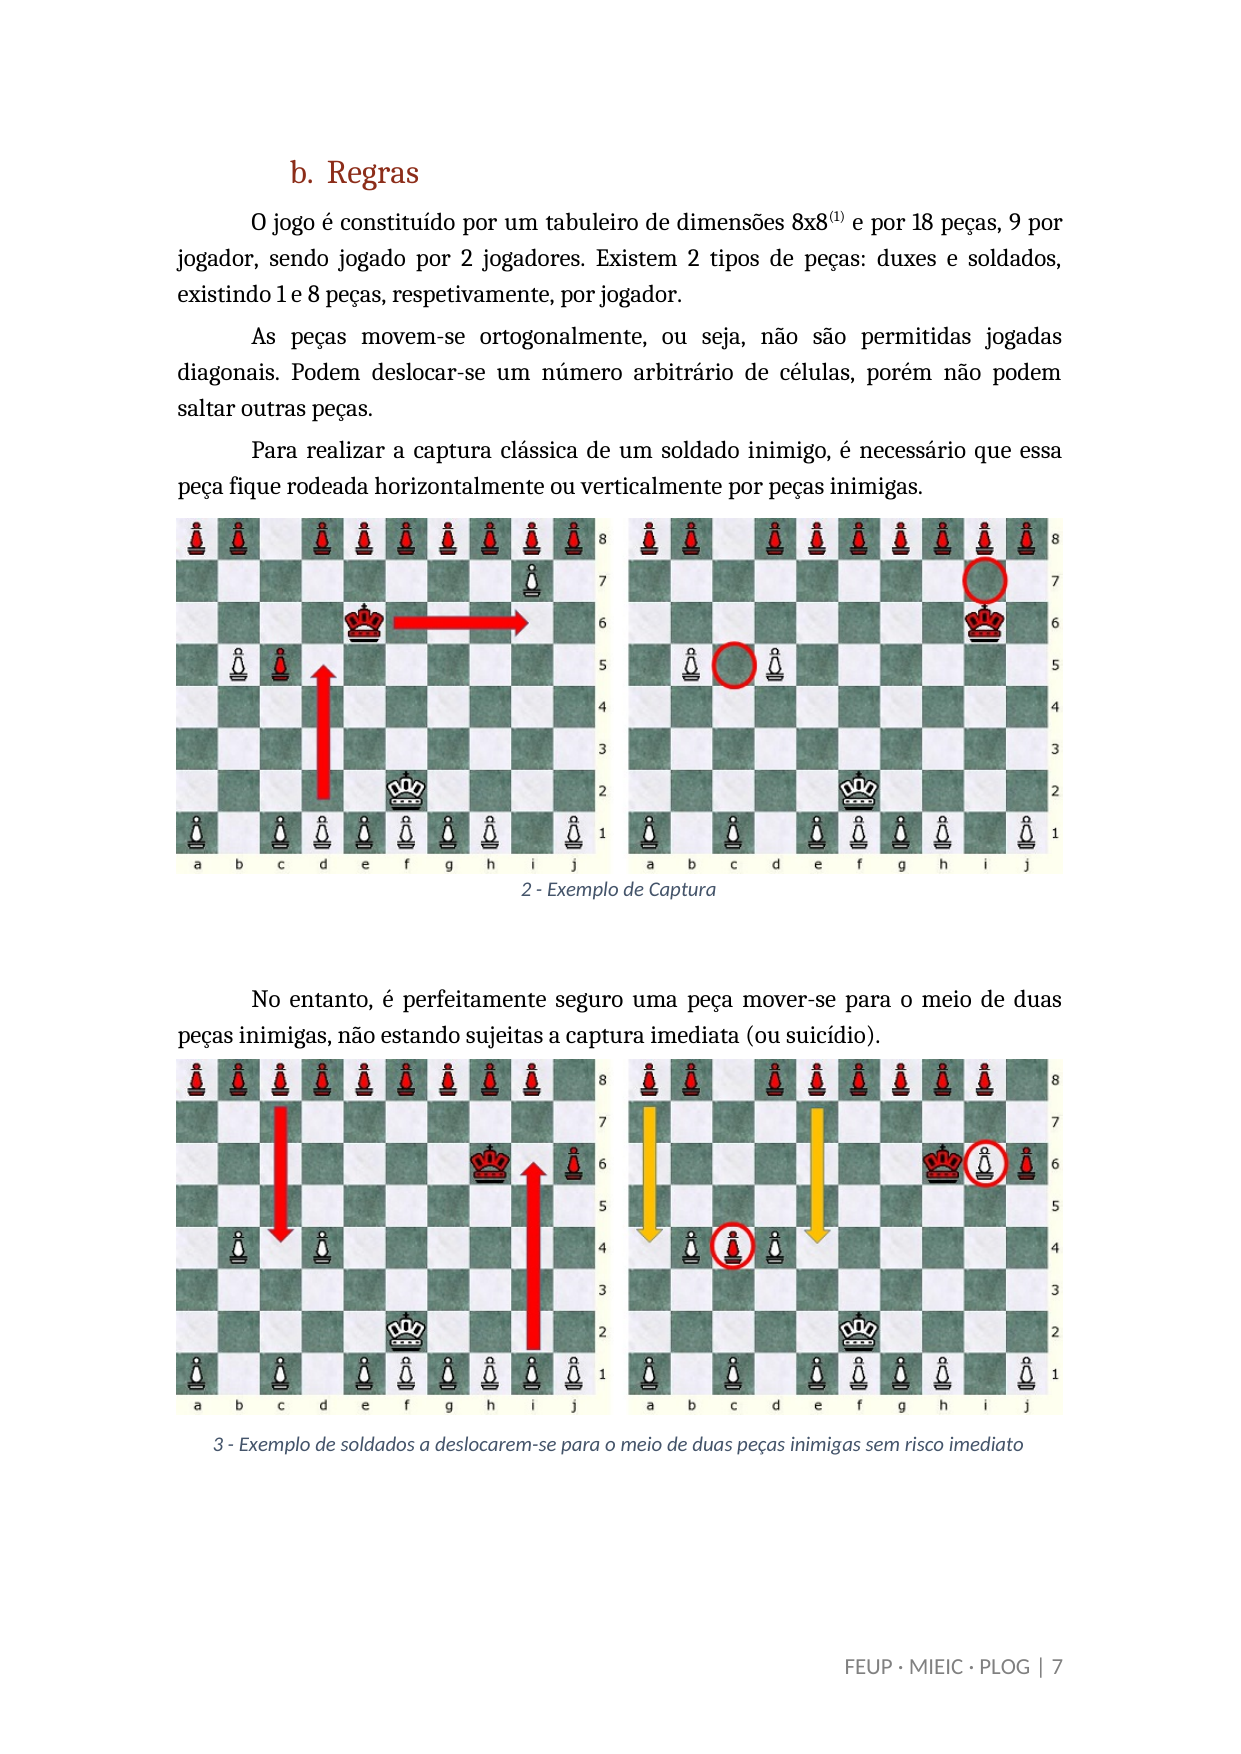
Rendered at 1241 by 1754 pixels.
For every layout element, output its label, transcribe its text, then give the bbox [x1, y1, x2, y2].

text O jogo é constituído por um tabuleiro de dimensões 8x8(1) e por 18 peças, 9 por jogador, sendo jogado por 2 jogadores. Existem 2 tipos de peças: duxes e soldados, existindo 1 e 8 peças, respetivamente, por jogador. [177, 208, 1063, 309]
picture [176, 1059, 1063, 1415]
text As peças movem-se ortogonalmente, ou seja, não são permitidas jogadas diagonais. Podem deslocar-se um número arbitrário de células, porém não podem saltar outras peças. [177, 322, 1063, 423]
picture [176, 518, 1063, 874]
text No entanto, é perfeitamente seguro uma peça mover-se para o meio de duas peças inimigas, não estando sujeitas a captura imediata (ou suicídio). [177, 985, 1063, 1050]
text Para realizar a captura clássica de um soldado inimigo, é necessário que essa peça fique rodeada horizontalmente ou verticalmente por peças inimigas. [177, 436, 1063, 501]
text Regras [289, 154, 1063, 192]
